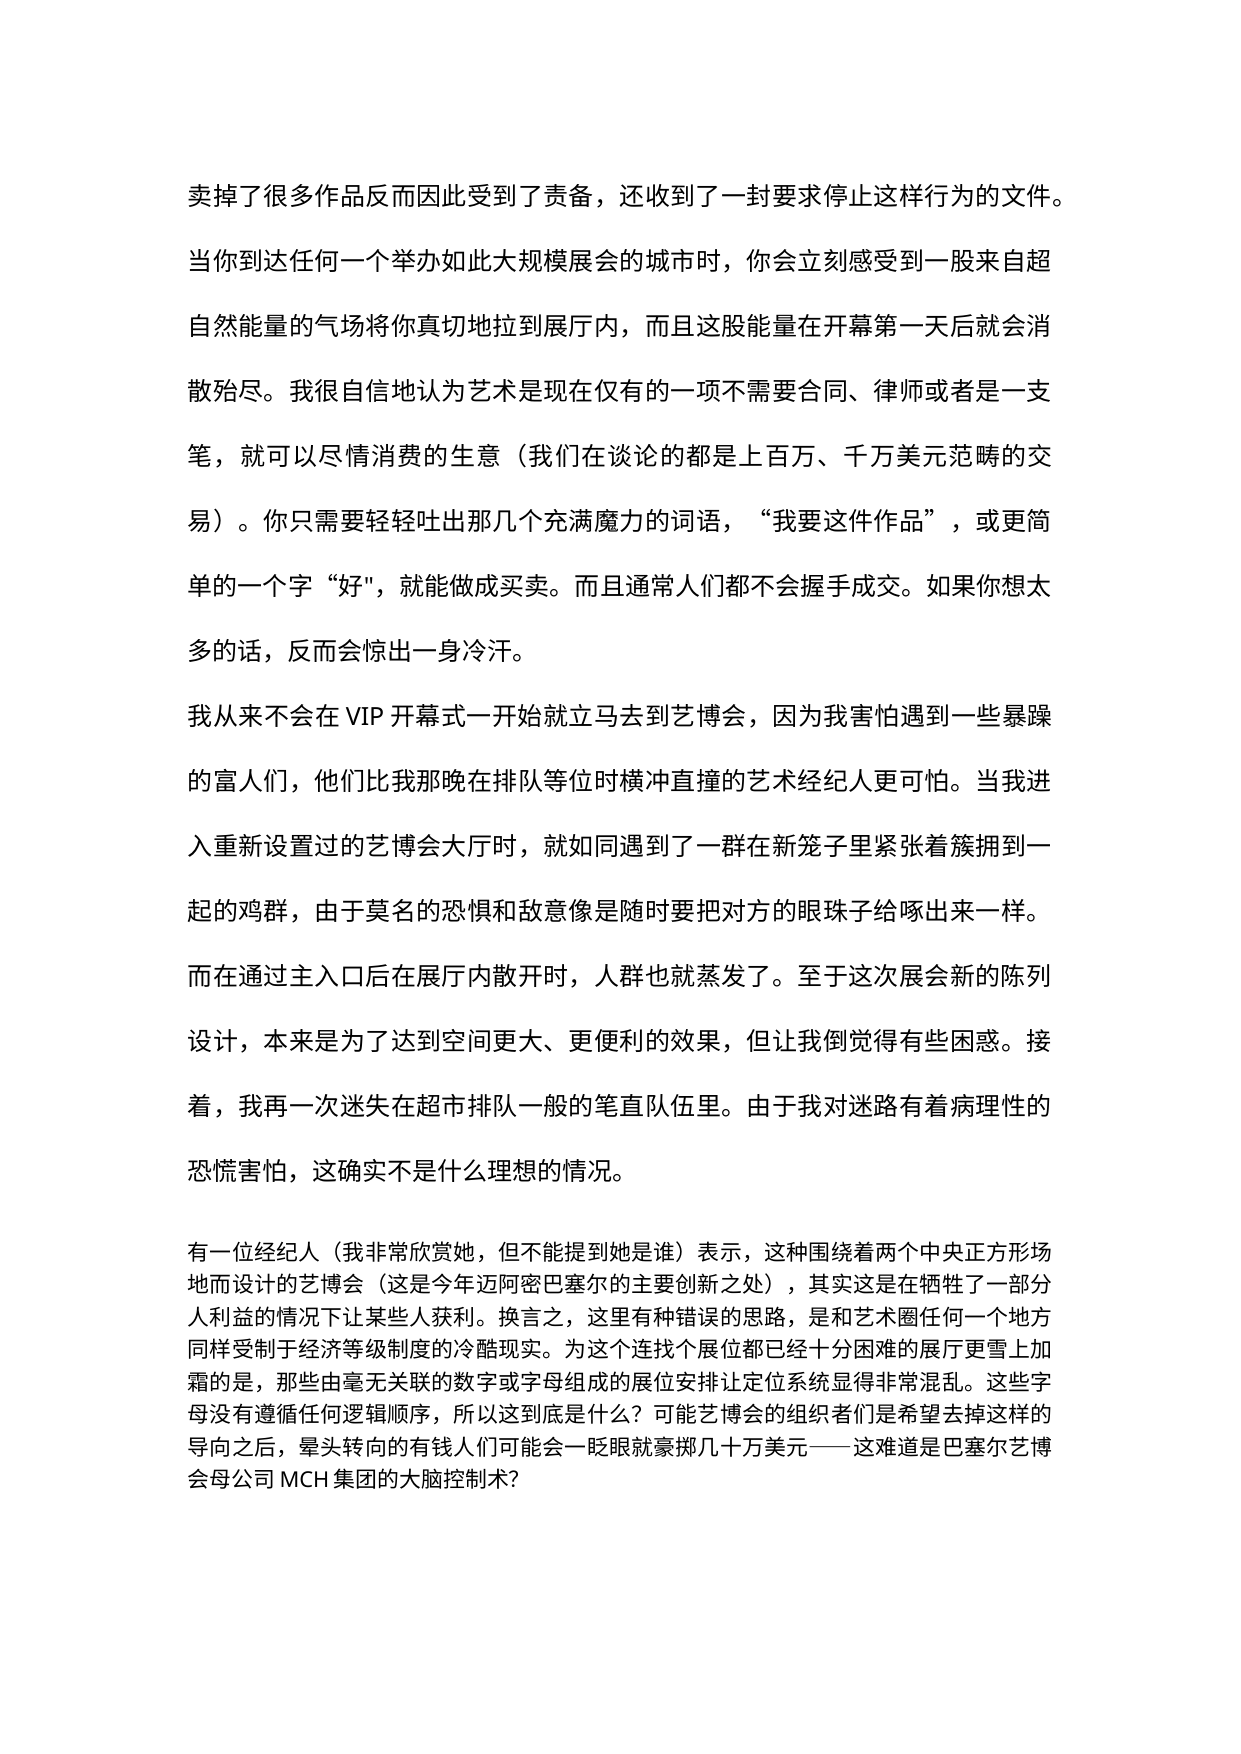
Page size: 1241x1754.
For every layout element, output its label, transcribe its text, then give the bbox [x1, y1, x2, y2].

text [187, 162, 1053, 682]
text 我从来不会在VIP开幕式一开始就立马去到艺博会，因为我害怕遇到一些暴躁的富人们，他们比我那晚在排队等位时横冲直撞的艺术经纪人更可怕。当我进入重新设置过的艺博会大厅时，就如同遇到了一群在新笼子里紧张着簇拥到一起的鸡群，由于莫名的恐惧和敌意像是随时要把对方的眼珠子给啄出来一样。而在通过主入口后在展厅内散开时，人群也就蒸发了。至于这次展会新的陈列设计，本来是为了达到空间更大、更便利的效果，但让我倒觉得有些困惑。接着，我再一次迷失在超市排队一般的笔直队伍里。由于我对迷路有着病理性的恐慌害怕，这确实不是什么理想的情况。 [187, 682, 1053, 1202]
text 有一位经纪人（我非常欣赏她，但不能提到她是谁）表示，这种围绕着两个中央正方形场地而设计的艺博会（这是今年迈阿密巴塞尔的主要创新之处），其实这是在牺牲了一部分人利益的情况下让某些人获利。换言之，这里有种错误的思路，是和艺术圈任何一个地方同样受制于经济等级制度的冷酷现实。为这个连找个展位都已经十分困难的展厅更雪上加霜的是，那些由毫无关联的数字或字母组成的展位安排让定位系统显得非常混乱。这些字母没有遵循任何逻辑顺序，所以这到底是什么？可能艺博会的组织者们是希望去掉这样的导向之后，晕头转向的有钱人们可能会一眨眼就豪掷几十万美元——这难道是巴塞尔艺博会母公司MCH集团的大脑控制术？ [187, 1234, 1053, 1494]
